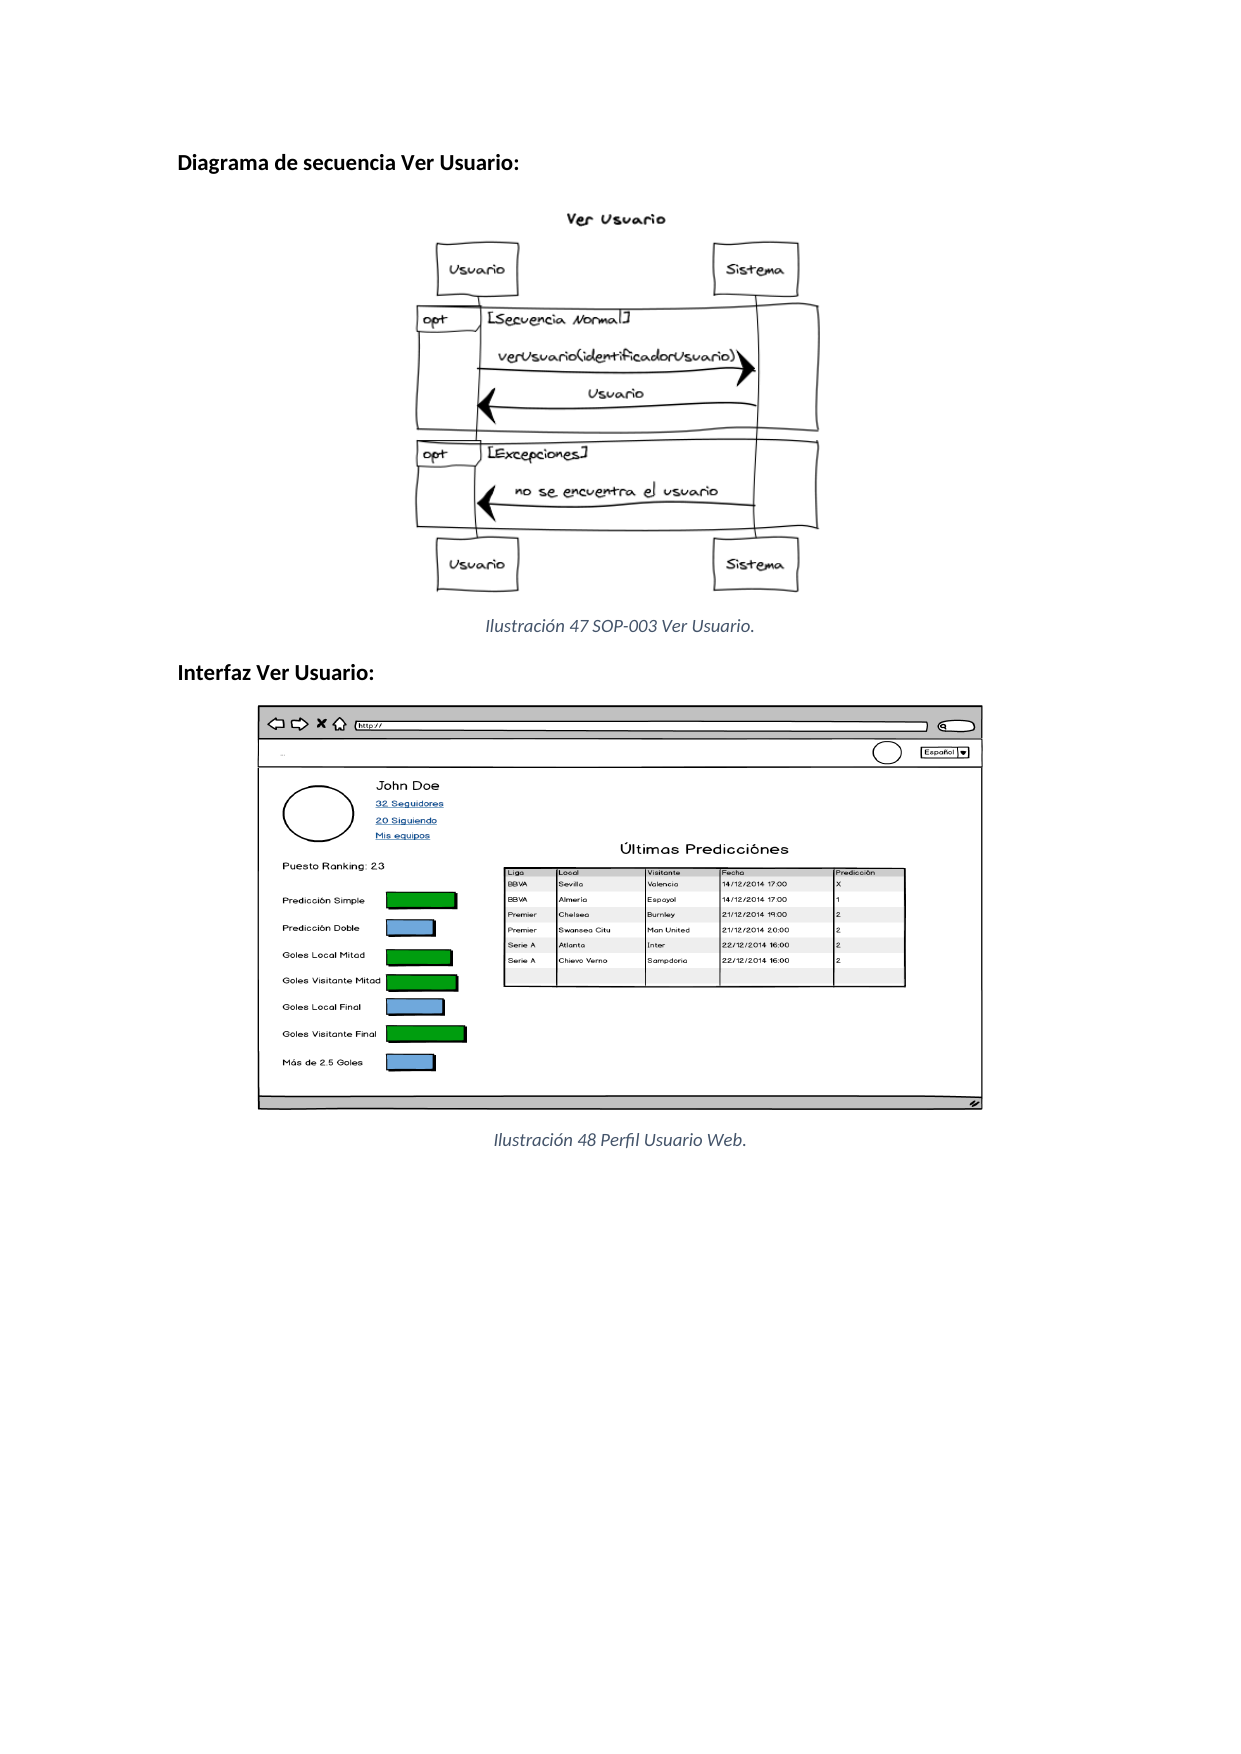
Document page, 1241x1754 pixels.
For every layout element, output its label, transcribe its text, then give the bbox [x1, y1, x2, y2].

picture [257, 705, 983, 1110]
text Interfaz Ver Usuario: [177, 658, 1063, 686]
picture [405, 194, 826, 596]
text Diagrama de secuencia Ver Usuario: [177, 148, 1063, 176]
